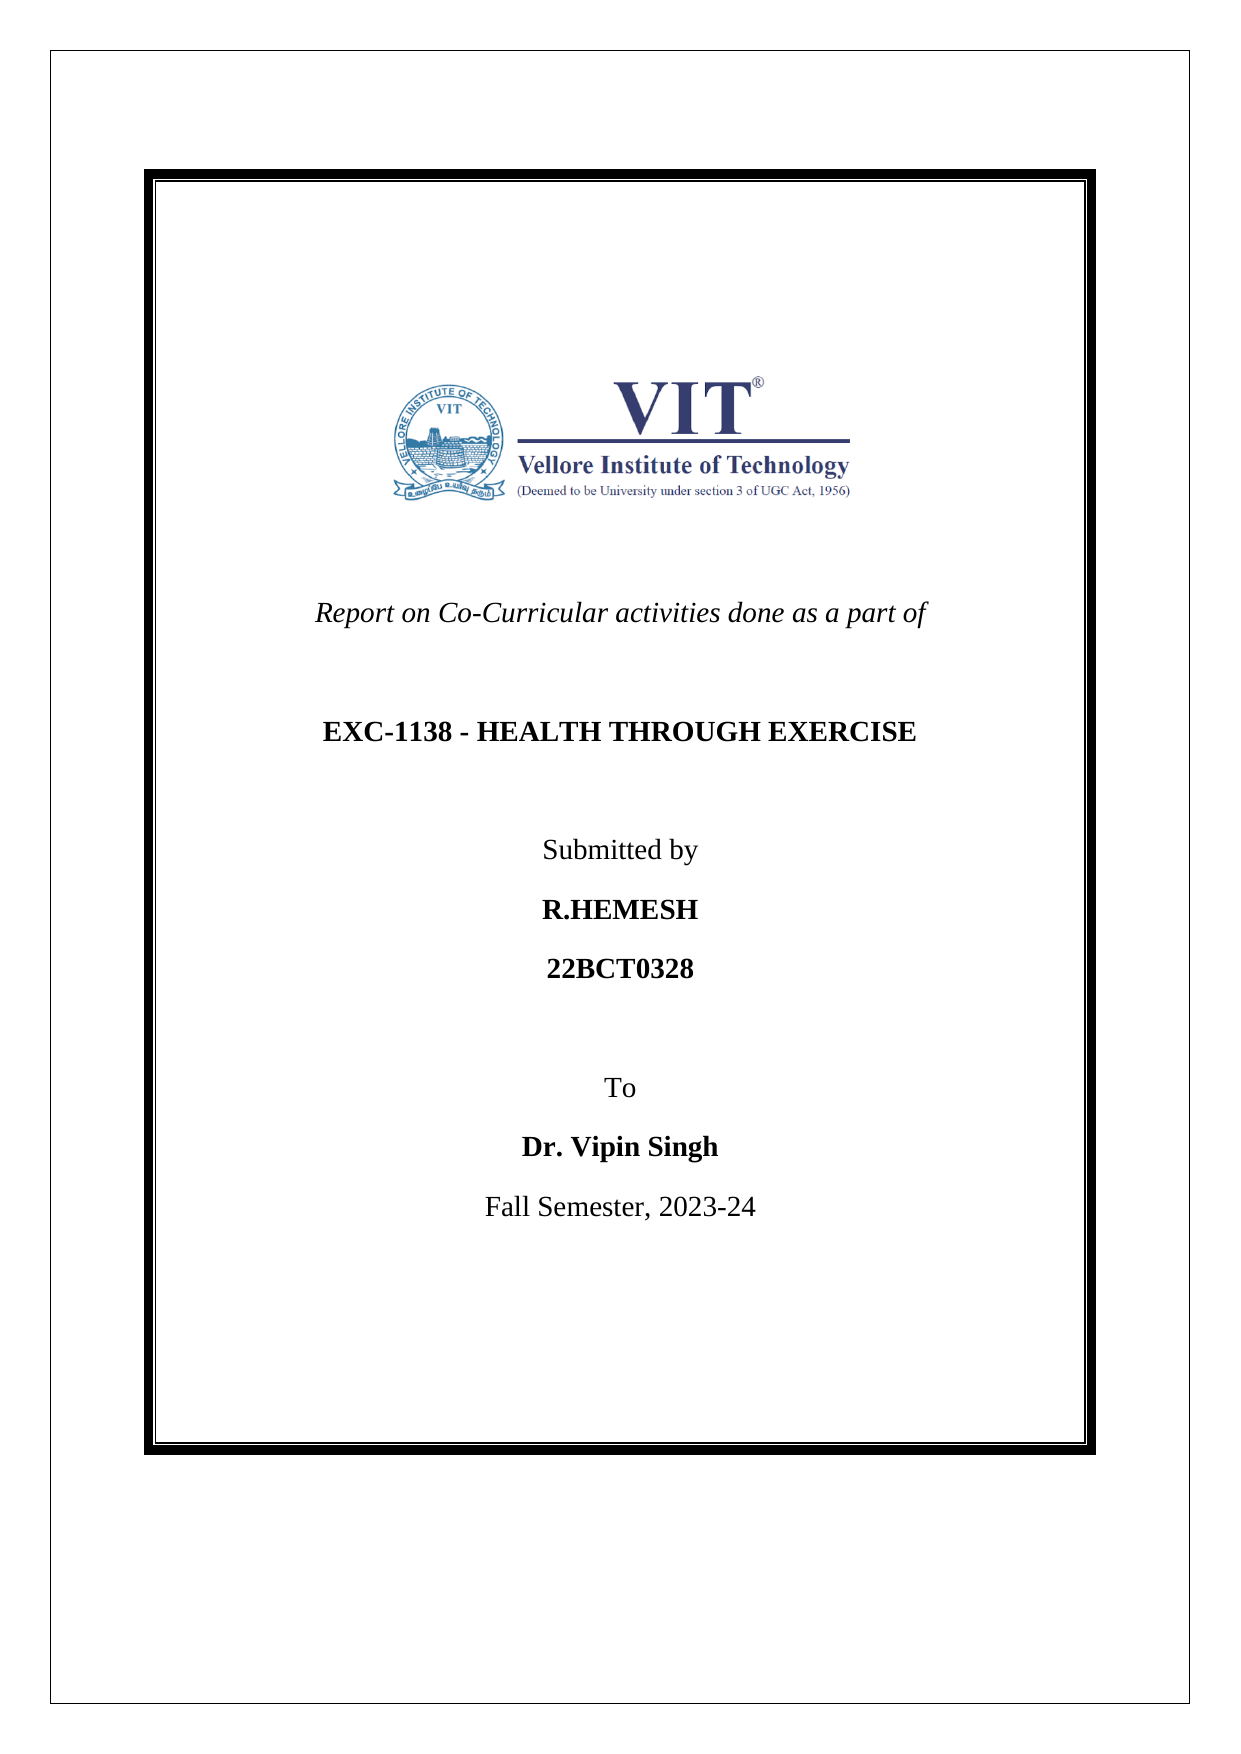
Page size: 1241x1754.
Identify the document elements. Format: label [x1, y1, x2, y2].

picture [382, 349, 858, 511]
